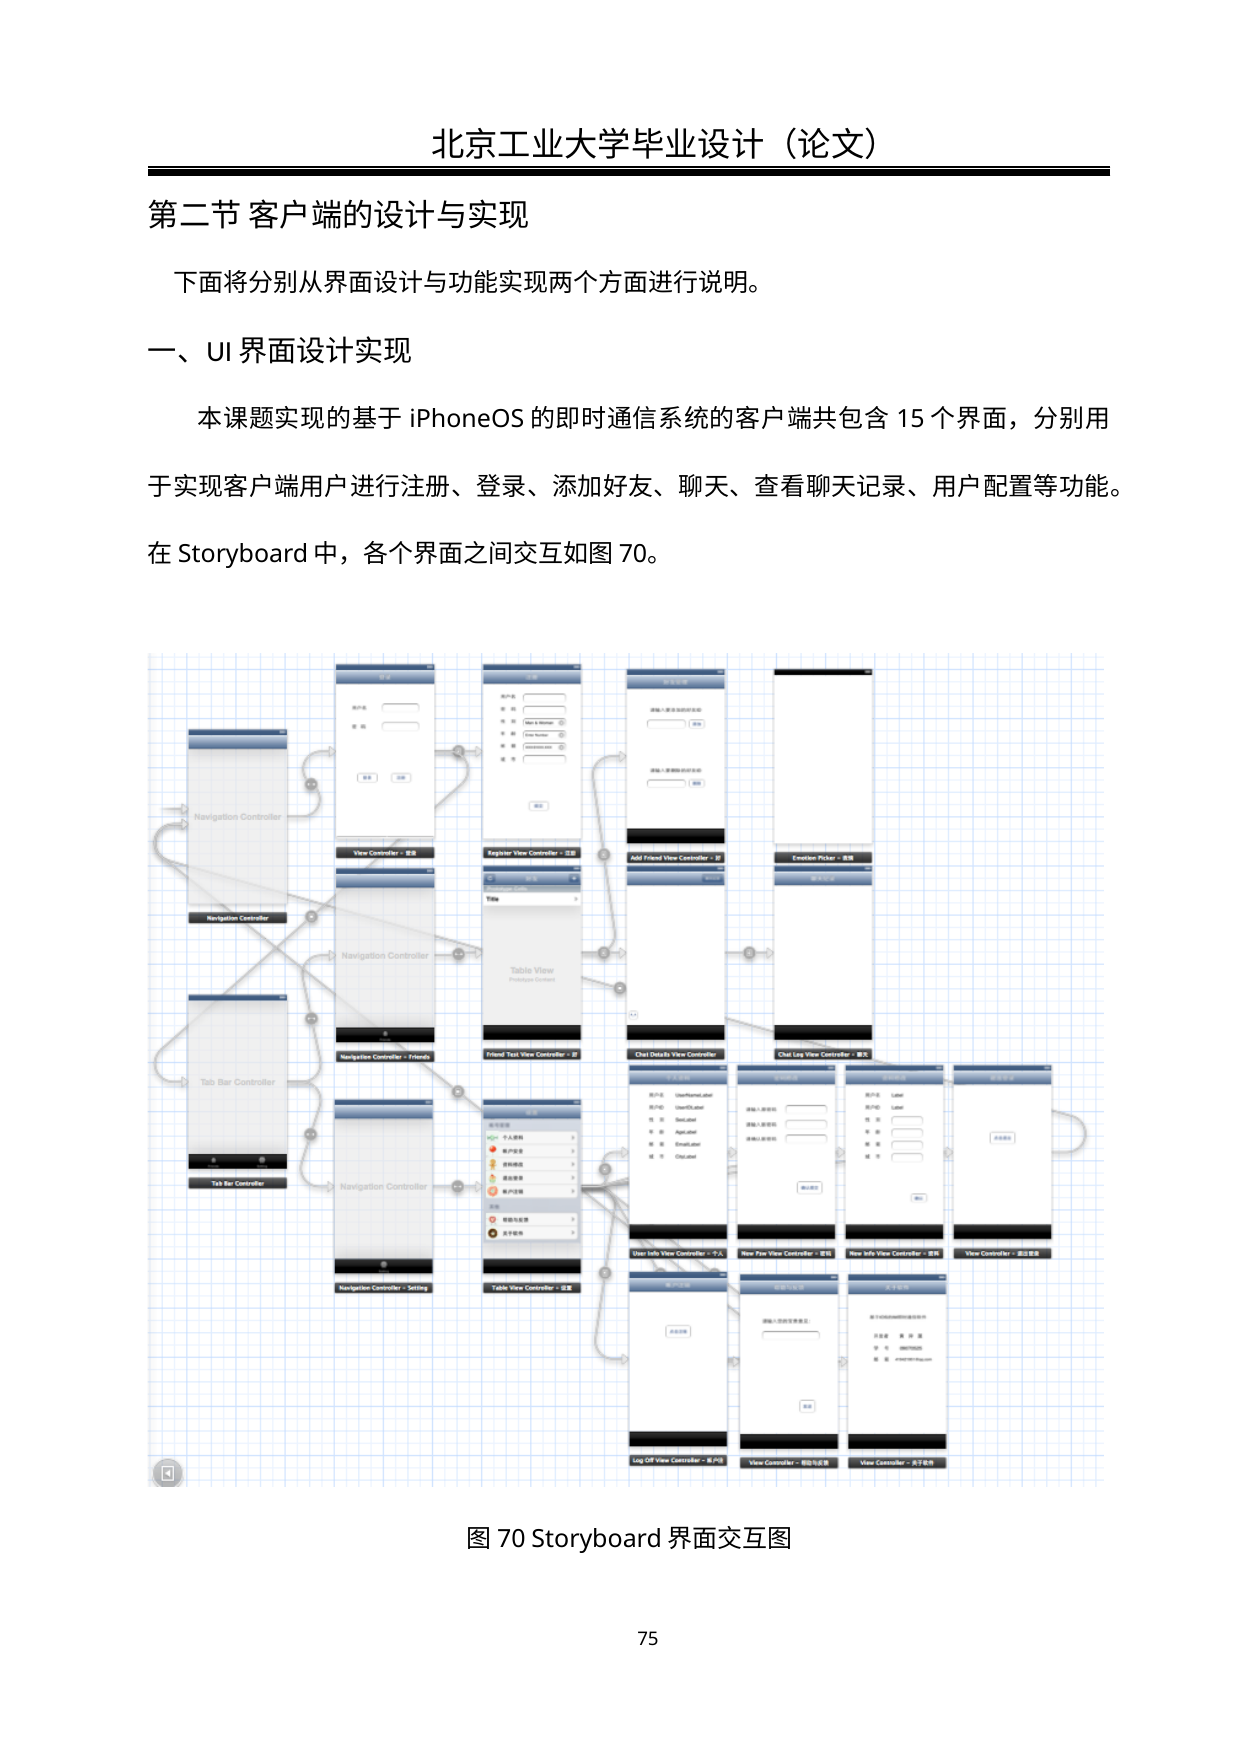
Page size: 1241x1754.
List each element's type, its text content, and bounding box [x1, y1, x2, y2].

subtitle 第二节 客户端的设计与实现 [148, 178, 1110, 246]
picture [147, 653, 1104, 1487]
subtitle 一、UI界面设计实现 [148, 314, 1110, 382]
list 下面将分别从界面设计与功能实现两个方面进行说明。 [148, 246, 1110, 314]
list 本课题实现的基于iPhoneOS的即时通信系统的客户端共包含15个界面，分别用于实现客户端用户进行注册、登录、添加好友、聊天、查看聊天记录、用户配置等功能。在Storyboard中，各个界面之间交互如图70。 [148, 382, 1110, 586]
